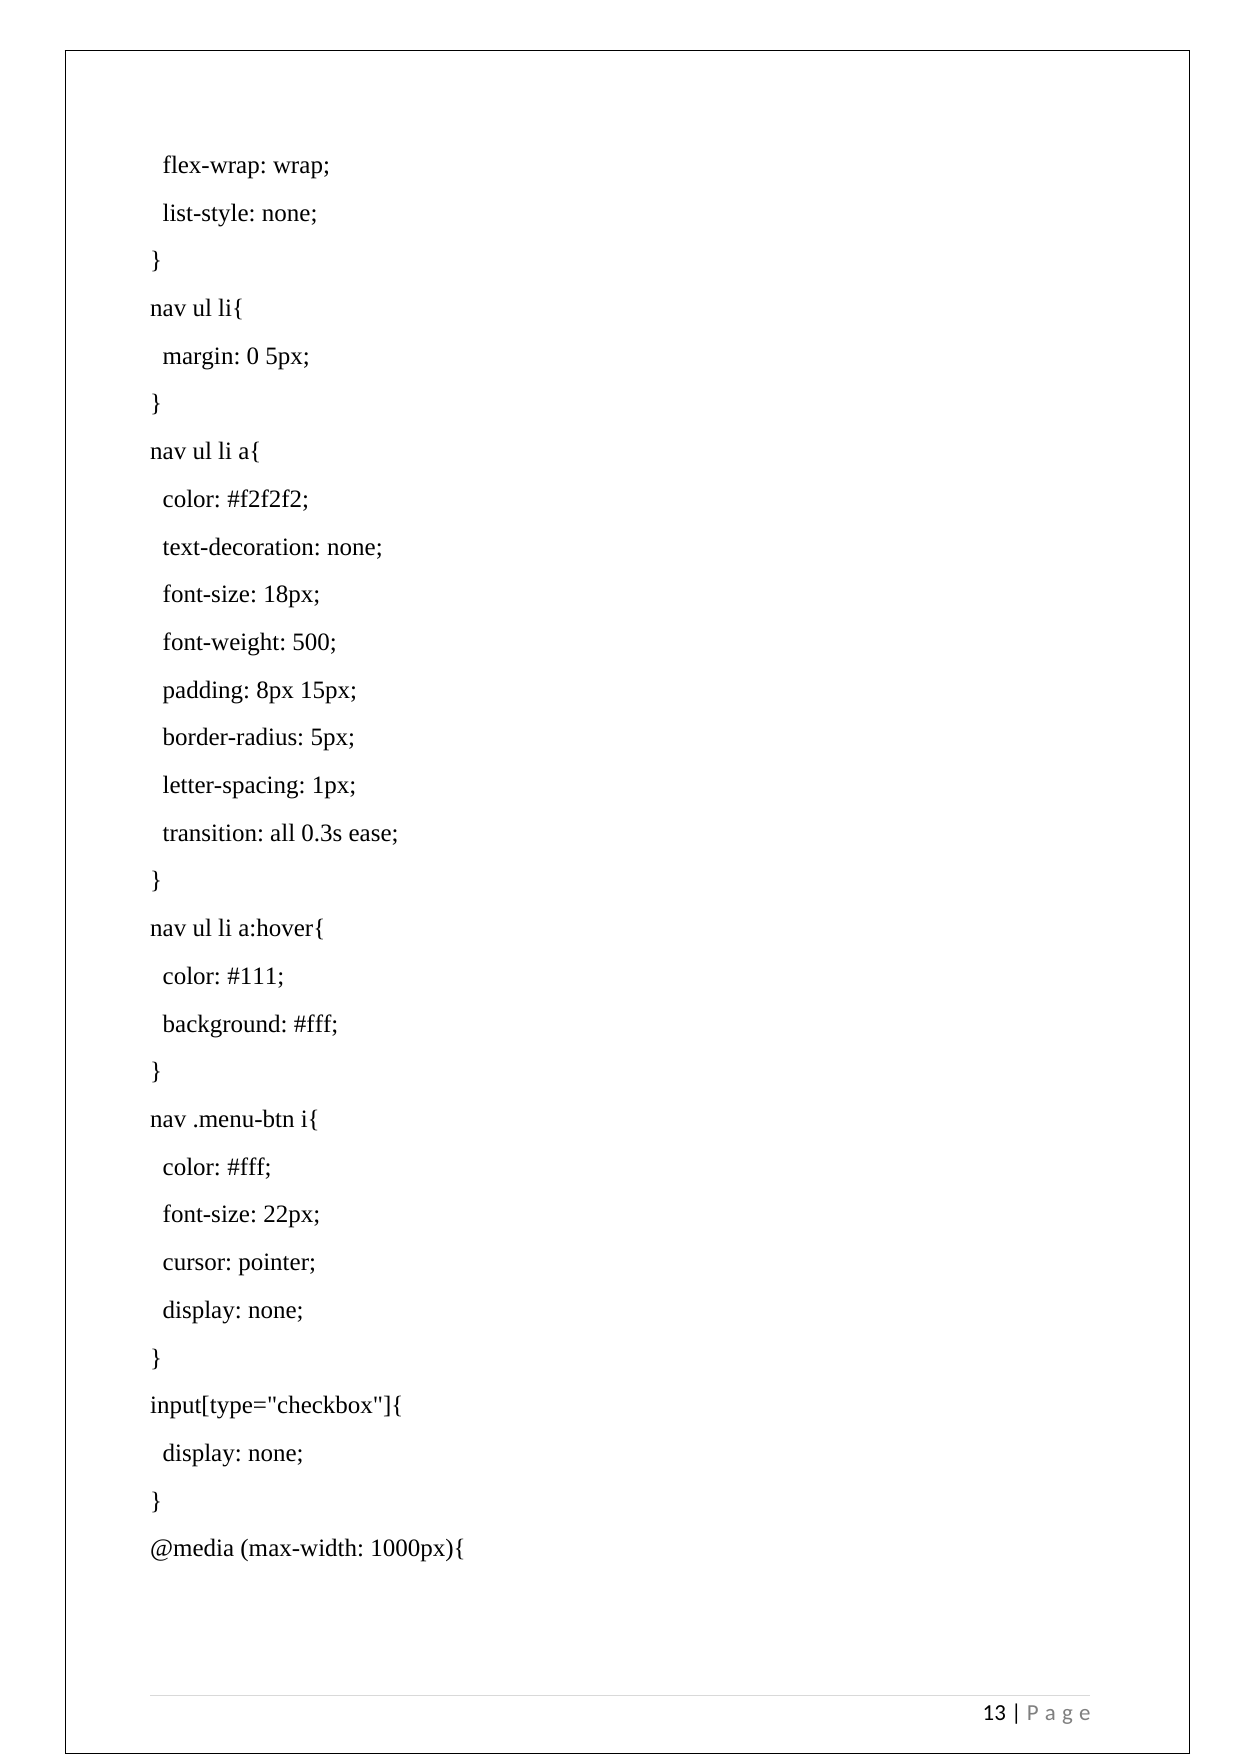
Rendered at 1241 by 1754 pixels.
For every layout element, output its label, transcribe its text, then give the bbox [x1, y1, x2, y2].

text display: none; [150, 1438, 1090, 1467]
text nav ul li{ [150, 293, 1090, 322]
text } [150, 1486, 1090, 1514]
text transition: all 0.3s ease; [150, 818, 1090, 847]
text color: #111; [150, 961, 1090, 990]
text color: #fff; [150, 1152, 1090, 1181]
text } [150, 1056, 1090, 1085]
text @media (max-width: 1000px){ [150, 1533, 1090, 1562]
text } [150, 1343, 1090, 1371]
text flex-wrap: wrap; [150, 150, 1090, 179]
text } [150, 245, 1090, 274]
text font-size: 18px; [150, 579, 1090, 608]
text display: none; [150, 1295, 1090, 1324]
text cursor: pointer; [150, 1247, 1090, 1276]
text letter-spacing: 1px; [150, 770, 1090, 799]
text border-radius: 5px; [150, 722, 1090, 751]
text nav ul li a:hover{ [150, 913, 1090, 942]
text padding: 8px 15px; [150, 675, 1090, 703]
text input[type="checkbox"]{ [150, 1390, 1090, 1419]
text font-weight: 500; [150, 627, 1090, 656]
text font-size: 22px; [150, 1199, 1090, 1228]
text nav .menu-btn i{ [150, 1104, 1090, 1133]
text list-style: none; [150, 198, 1090, 226]
text background: #fff; [150, 1009, 1090, 1037]
text nav ul li a{ [150, 436, 1090, 465]
text text-decoration: none; [150, 532, 1090, 560]
text color: #f2f2f2; [150, 484, 1090, 513]
text } [150, 866, 1090, 894]
text margin: 0 5px; [150, 341, 1090, 369]
text } [150, 388, 1090, 417]
